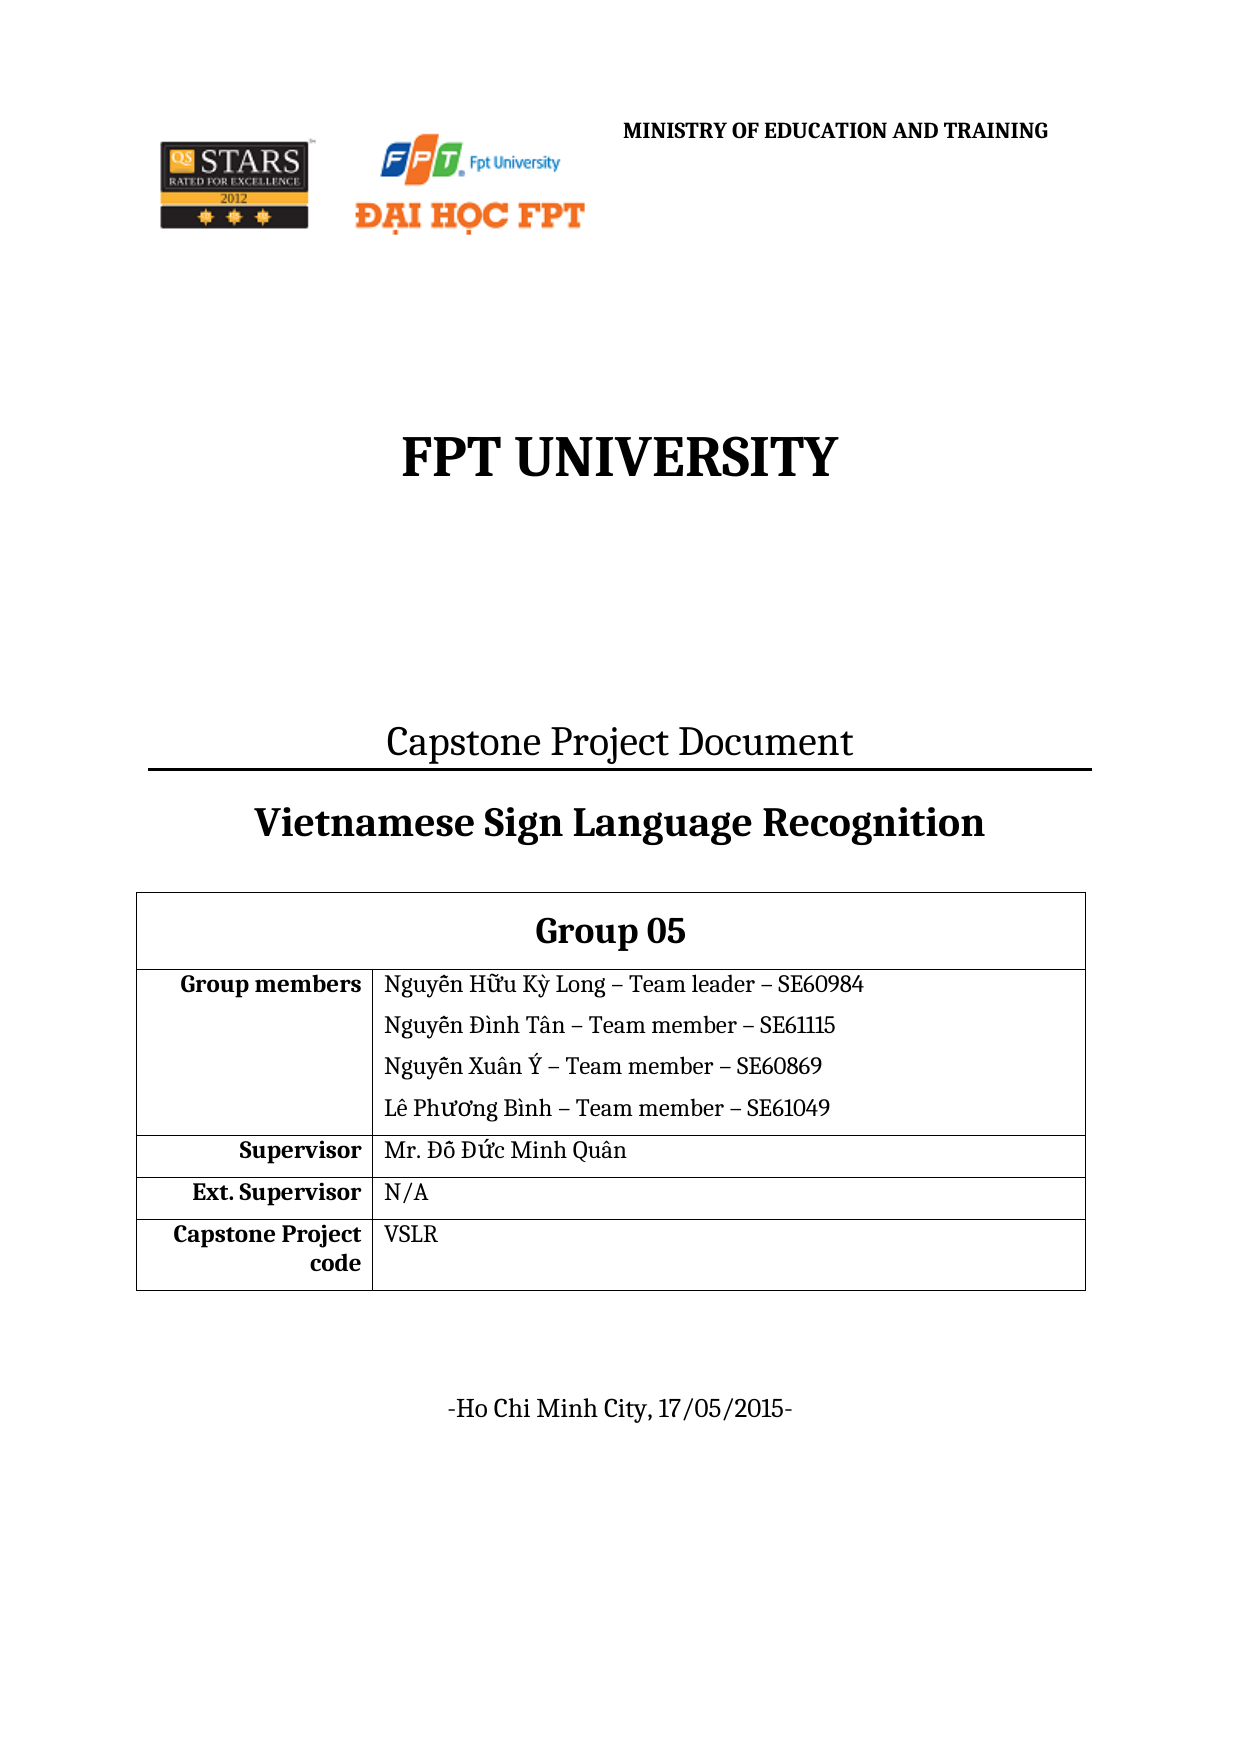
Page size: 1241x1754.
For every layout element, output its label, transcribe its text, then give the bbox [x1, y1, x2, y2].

text MINISTRY OF EDUCATION AND TRAINING [603, 118, 1092, 144]
text FPT UNIVERSITY [148, 424, 1092, 491]
table_cell Ext. Supervisor [137, 1178, 372, 1219]
text Vietnamese Sign Language Recognition [148, 799, 1092, 847]
table_cell N/A [373, 1178, 1085, 1219]
table_cell Mr. Đỗ Đức Minh Quân [373, 1136, 1085, 1177]
table_cell VSLR [373, 1220, 1085, 1290]
text -Ho Chi Minh City, 17/05/2015- [148, 1393, 1092, 1425]
table_cell Nguyễn Hữu Kỳ Long – Team leader – SE60984 Nguyễn Đình Tân – Team member – SE61115 Nguyễn Xuân Ý – Team member – SE60869 Lê Phương Bình – Team member – SE61049 [373, 970, 1085, 1135]
table_cell Group members [137, 970, 372, 1135]
picture [147, 117, 603, 241]
table_header Group 05 [137, 893, 1085, 969]
table_cell Capstone Project code [137, 1220, 372, 1290]
text Capstone Project Document [148, 718, 1092, 768]
table_cell Supervisor [137, 1136, 372, 1177]
